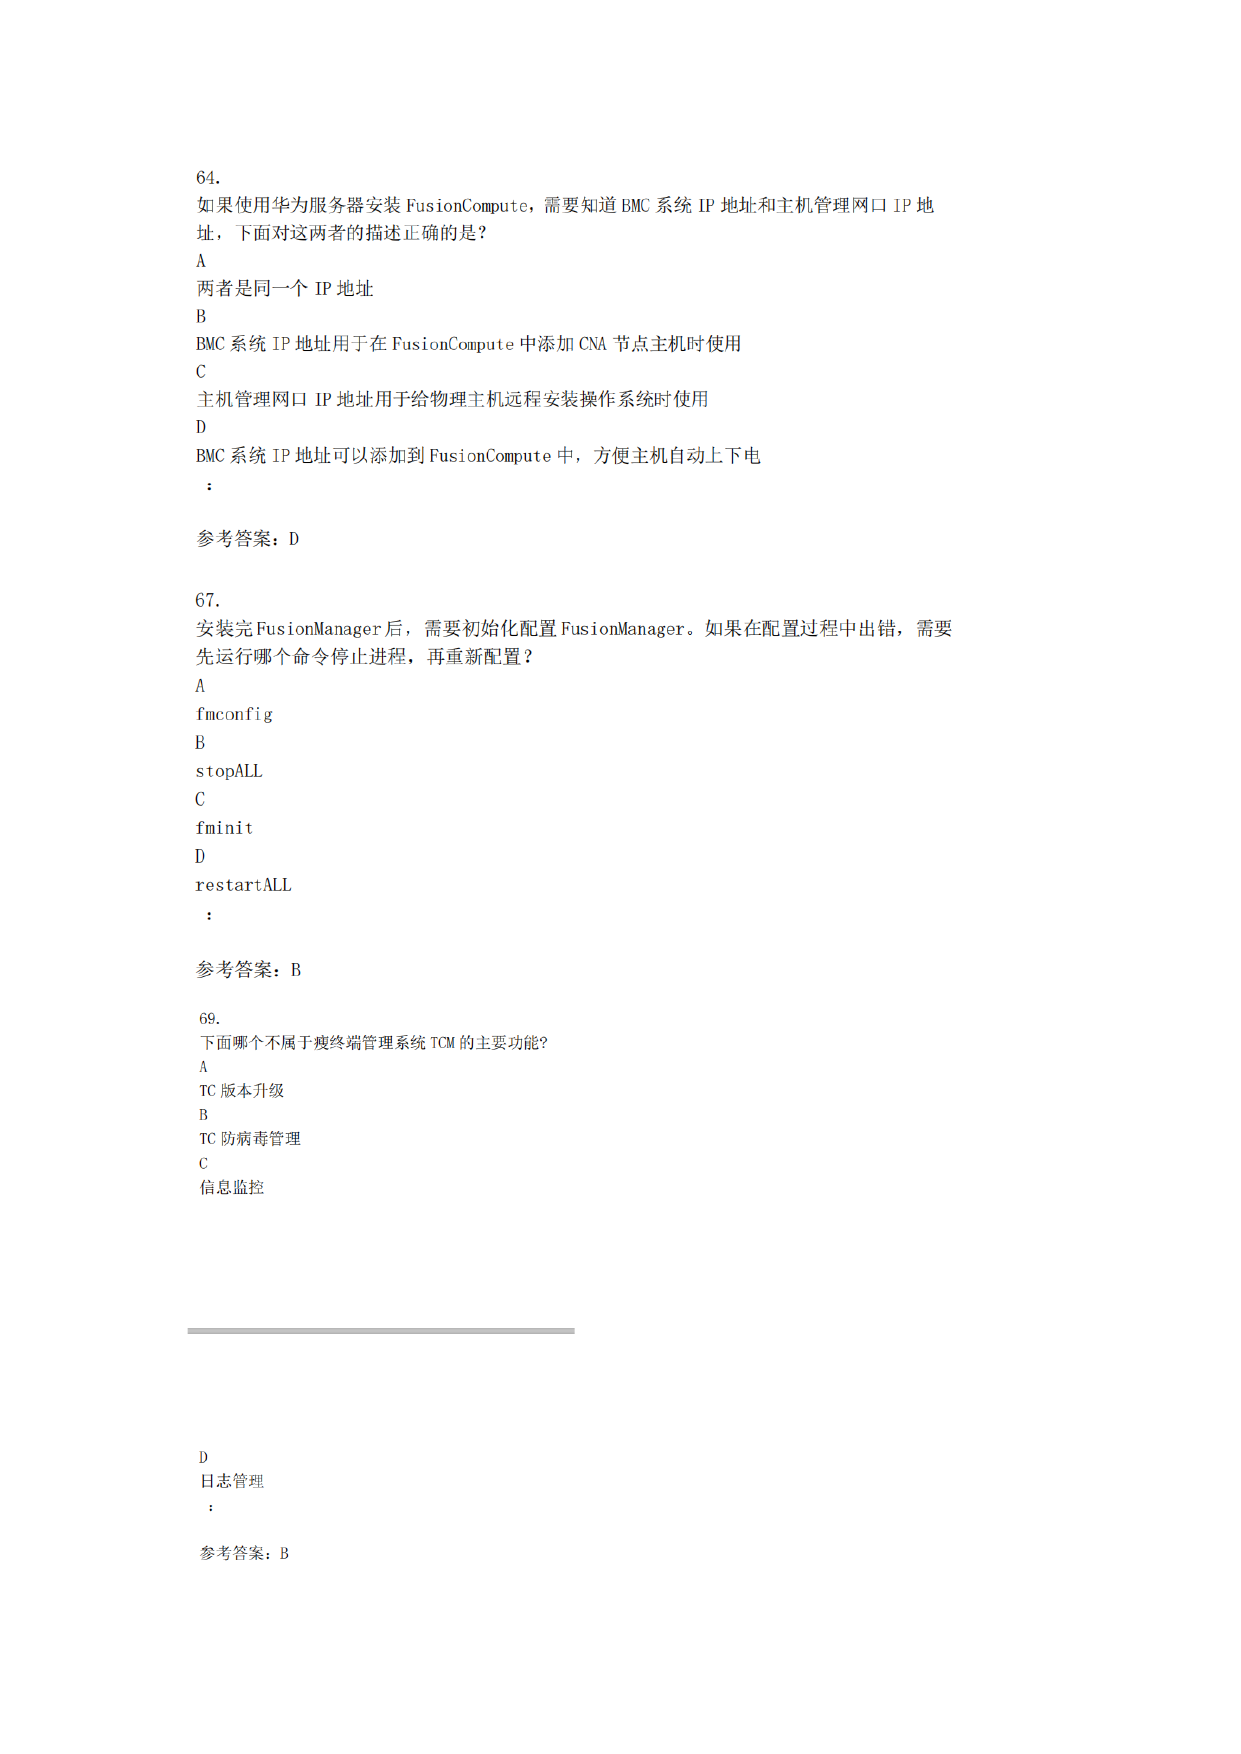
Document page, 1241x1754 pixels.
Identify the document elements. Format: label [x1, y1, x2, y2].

picture [187, 162, 962, 562]
picture [187, 584, 982, 984]
picture [187, 1007, 575, 1565]
